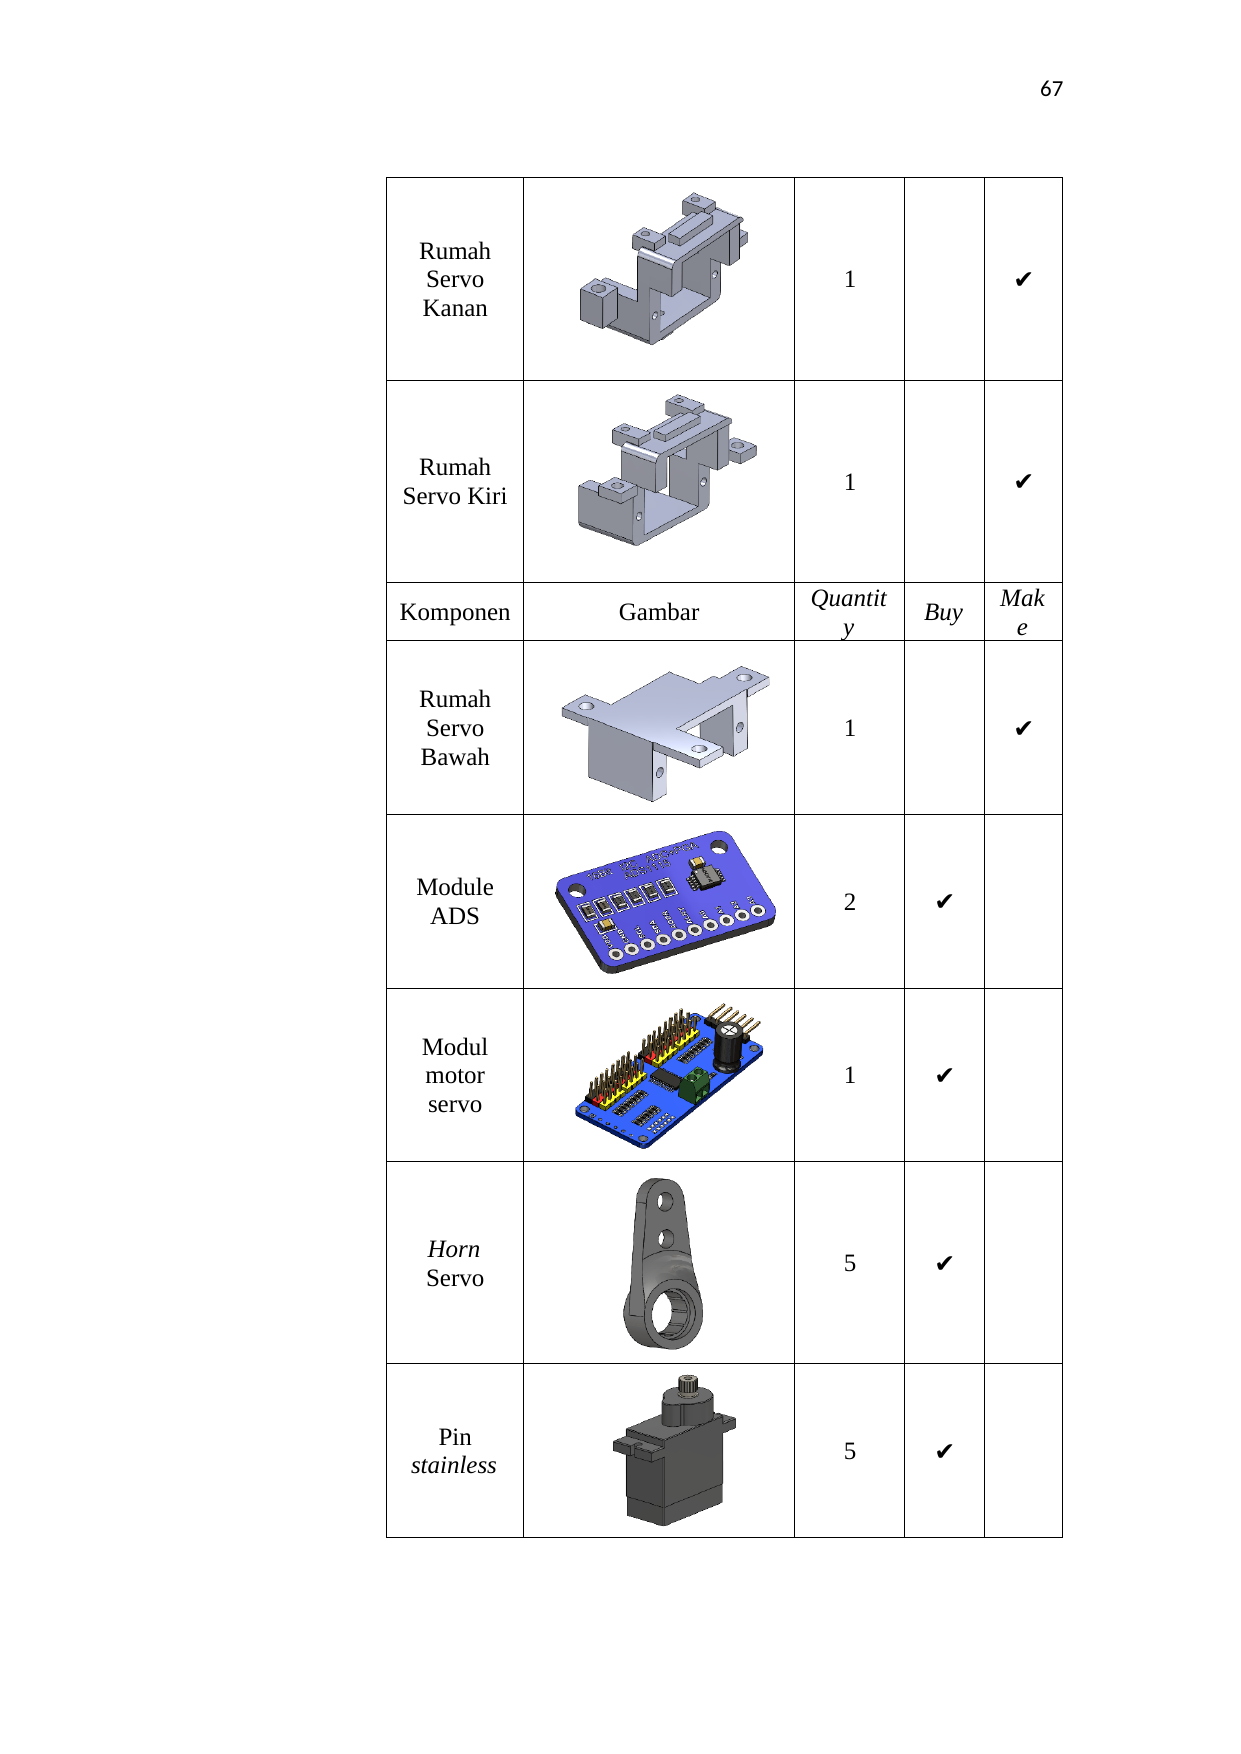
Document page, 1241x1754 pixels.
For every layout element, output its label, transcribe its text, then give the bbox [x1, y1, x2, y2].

table_cell [524, 641, 794, 814]
table_cell [524, 178, 794, 379]
table_cell Rumah Servo Kiri [387, 381, 523, 582]
table_cell 5 [795, 1162, 904, 1363]
table_cell [524, 1364, 794, 1537]
table_cell [905, 641, 984, 814]
table_cell Horn Servo [387, 1162, 523, 1363]
table_cell Pin stainless [387, 1364, 523, 1537]
table_cell 1 [795, 989, 904, 1161]
table_cell Quantity [795, 583, 904, 640]
table_cell Rumah Servo Bawah [387, 641, 523, 814]
table_cell ✔ [985, 381, 1062, 582]
table_cell Rumah Servo Kanan [387, 178, 523, 379]
table_cell Module ADS [387, 815, 523, 987]
table_cell 2 [795, 815, 904, 987]
table_cell ✔ [905, 815, 984, 987]
table_cell Buy [905, 583, 984, 640]
table_cell ✔ [985, 641, 1062, 814]
table_cell [905, 381, 984, 582]
table_cell 1 [795, 381, 904, 582]
table_cell Komponen [387, 583, 523, 640]
table_cell 1 [795, 178, 904, 379]
table_cell [524, 381, 794, 582]
table_cell [524, 989, 794, 1161]
table_cell ✔ [905, 1364, 984, 1537]
table_cell Gambar [524, 583, 794, 640]
table_cell ✔ [905, 989, 984, 1161]
table_cell Make [985, 583, 1062, 640]
table_cell 5 [795, 1364, 904, 1537]
table_cell [985, 1162, 1062, 1363]
table_cell 1 [795, 641, 904, 814]
table_cell [524, 1162, 794, 1363]
table_cell [985, 989, 1062, 1161]
table_cell [985, 1364, 1062, 1537]
table_cell ✔ [985, 178, 1062, 379]
table_cell [905, 178, 984, 379]
table_cell Modul motor servo [387, 989, 523, 1161]
table_cell [524, 815, 794, 987]
table_cell [985, 815, 1062, 987]
table_cell ✔ [905, 1162, 984, 1363]
